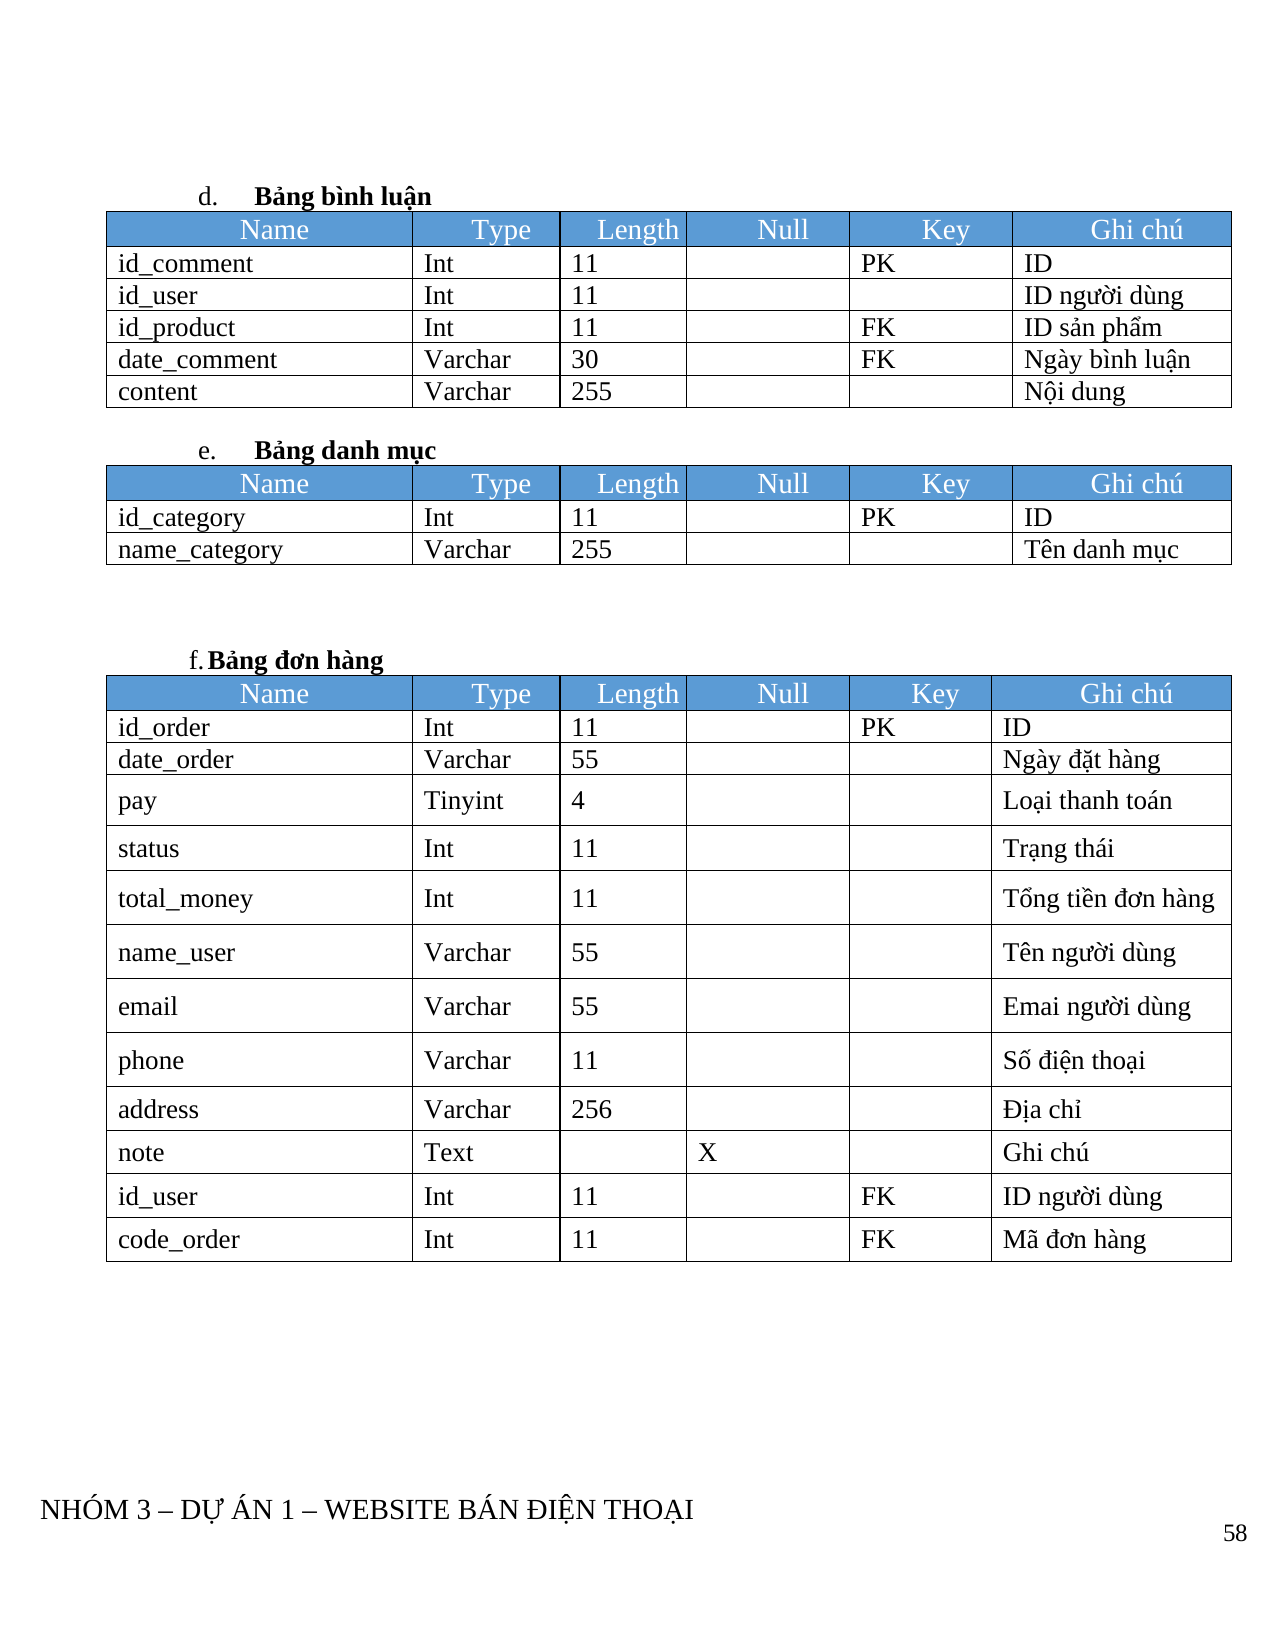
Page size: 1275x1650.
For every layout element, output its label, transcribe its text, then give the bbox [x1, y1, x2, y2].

table_cell [850, 925, 991, 978]
table_cell phone [107, 1033, 412, 1086]
table_cell Int [413, 711, 559, 742]
table_cell name_user [107, 925, 412, 978]
table_cell [687, 826, 849, 870]
table_cell [850, 979, 991, 1032]
table_cell Số điện thoại [992, 1033, 1231, 1086]
table_cell id_user [107, 279, 412, 310]
table_cell [687, 247, 849, 278]
table_cell [687, 279, 849, 310]
table_cell 11 [561, 1218, 686, 1261]
table_cell 255 [561, 533, 686, 564]
table_cell 11 [561, 1033, 686, 1086]
table_header Ghi chú [992, 676, 1231, 710]
table_header Type [413, 212, 559, 246]
table_cell FK [850, 311, 1012, 342]
table_cell date_comment [107, 343, 412, 374]
table_cell 11 [561, 826, 686, 870]
table_cell Varchar [413, 743, 559, 774]
table_cell [561, 1131, 686, 1173]
table_header Type [413, 676, 559, 710]
table_cell pay [107, 775, 412, 824]
table_cell Varchar [413, 925, 559, 978]
table_cell [687, 1218, 849, 1261]
table_cell PK [850, 247, 1012, 278]
table_cell 11 [561, 247, 686, 278]
table_cell [850, 1033, 991, 1086]
table_cell status [107, 826, 412, 870]
table_header Name [107, 212, 412, 246]
table_cell [687, 1033, 849, 1086]
table_cell [687, 501, 849, 532]
table_cell Địa chỉ [992, 1087, 1231, 1129]
table_cell [850, 826, 991, 870]
table_cell Text [413, 1131, 559, 1173]
table_header Type [413, 466, 559, 500]
table_cell id_category [107, 501, 412, 532]
table_header Key [850, 212, 1012, 246]
table_cell Int [413, 247, 559, 278]
table_header Key [850, 676, 991, 710]
table_cell Loại thanh toán [992, 775, 1231, 824]
table_cell 55 [561, 743, 686, 774]
table_header Name [107, 466, 412, 500]
table_cell [850, 871, 991, 924]
table_cell address [107, 1087, 412, 1129]
table_cell code_order [107, 1218, 412, 1261]
table_cell 55 [561, 979, 686, 1032]
table_cell [850, 376, 1012, 407]
table_header Null [687, 466, 849, 500]
table_cell ID [992, 711, 1231, 742]
table_cell 30 [561, 343, 686, 374]
table_cell note [107, 1131, 412, 1173]
table_cell ID người dùng [992, 1174, 1231, 1217]
table_cell 11 [561, 1174, 686, 1217]
table_cell [687, 711, 849, 742]
table_header Key [850, 466, 1012, 500]
table_cell [850, 743, 991, 774]
table_header Null [687, 676, 849, 710]
table_cell [687, 871, 849, 924]
table_cell Int [413, 1174, 559, 1217]
table_cell PK [850, 501, 1012, 532]
table_cell Varchar [413, 533, 559, 564]
table_cell [687, 343, 849, 374]
table_cell 4 [561, 775, 686, 824]
table_cell [850, 1087, 991, 1129]
table_cell id_comment [107, 247, 412, 278]
table_cell ID người dùng [1013, 279, 1231, 310]
table_cell Int [413, 826, 559, 870]
table_cell Varchar [413, 979, 559, 1032]
table_cell Int [413, 279, 559, 310]
subtitle Bảng đơn hàng [188, 644, 1152, 675]
table_cell Trạng thái [992, 826, 1231, 870]
table_cell [850, 533, 1012, 564]
table_cell ID [1013, 247, 1231, 278]
table_cell Int [413, 871, 559, 924]
table_header Name [107, 676, 412, 710]
table_cell Nội dung [1013, 376, 1231, 407]
table_cell [687, 925, 849, 978]
table_header Length [561, 466, 686, 500]
table_cell Tinyint [413, 775, 559, 824]
subtitle Bảng bình luận [198, 180, 1152, 211]
subtitle Bảng danh mục [198, 434, 1152, 465]
table_cell ID sản phẩm [1013, 311, 1231, 342]
table_cell 11 [561, 311, 686, 342]
table_header Length [561, 212, 686, 246]
table_cell [687, 311, 849, 342]
table_cell Varchar [413, 1033, 559, 1086]
table_header Ghi chú [1013, 212, 1231, 246]
table_cell Tên danh mục [1013, 533, 1231, 564]
table_cell ID [1013, 501, 1231, 532]
table_cell [850, 775, 991, 824]
table_cell Int [413, 1218, 559, 1261]
table_cell Mã đơn hàng [992, 1218, 1231, 1261]
table_header Length [561, 676, 686, 710]
table_cell [687, 743, 849, 774]
table_cell 11 [561, 711, 686, 742]
table_cell Varchar [413, 376, 559, 407]
table_cell FK [850, 1218, 991, 1261]
table_cell [687, 533, 849, 564]
table_cell 55 [561, 925, 686, 978]
table_cell 11 [561, 501, 686, 532]
table_cell Ngày bình luận [1013, 343, 1231, 374]
table_cell content [107, 376, 412, 407]
table_cell Int [413, 501, 559, 532]
table_cell [687, 1174, 849, 1217]
table_cell [687, 376, 849, 407]
table_cell Varchar [413, 1087, 559, 1129]
table_cell [687, 1087, 849, 1129]
table_cell PK [850, 711, 991, 742]
table_cell X [687, 1131, 849, 1173]
table_cell [850, 279, 1012, 310]
table_cell [687, 979, 849, 1032]
table_cell FK [850, 1174, 991, 1217]
table_cell id_user [107, 1174, 412, 1217]
table_cell Varchar [413, 343, 559, 374]
table_cell Tổng tiền đơn hàng [992, 871, 1231, 924]
table_cell 11 [561, 279, 686, 310]
table_cell date_order [107, 743, 412, 774]
table_cell Int [413, 311, 559, 342]
table_cell [850, 1131, 991, 1173]
table_cell total_money [107, 871, 412, 924]
table_cell [687, 775, 849, 824]
table_cell 255 [561, 376, 686, 407]
table_header Ghi chú [1013, 466, 1231, 500]
table_cell id_product [107, 311, 412, 342]
table_cell Ngày đặt hàng [992, 743, 1231, 774]
table_header Null [687, 212, 849, 246]
table_cell 11 [561, 871, 686, 924]
table_cell FK [850, 343, 1012, 374]
table_cell Emai người dùng [992, 979, 1231, 1032]
table_cell name_category [107, 533, 412, 564]
table_cell email [107, 979, 412, 1032]
table_cell Ghi chú [992, 1131, 1231, 1173]
table_cell 256 [561, 1087, 686, 1129]
table_cell id_order [107, 711, 412, 742]
table_cell Tên người dùng [992, 925, 1231, 978]
